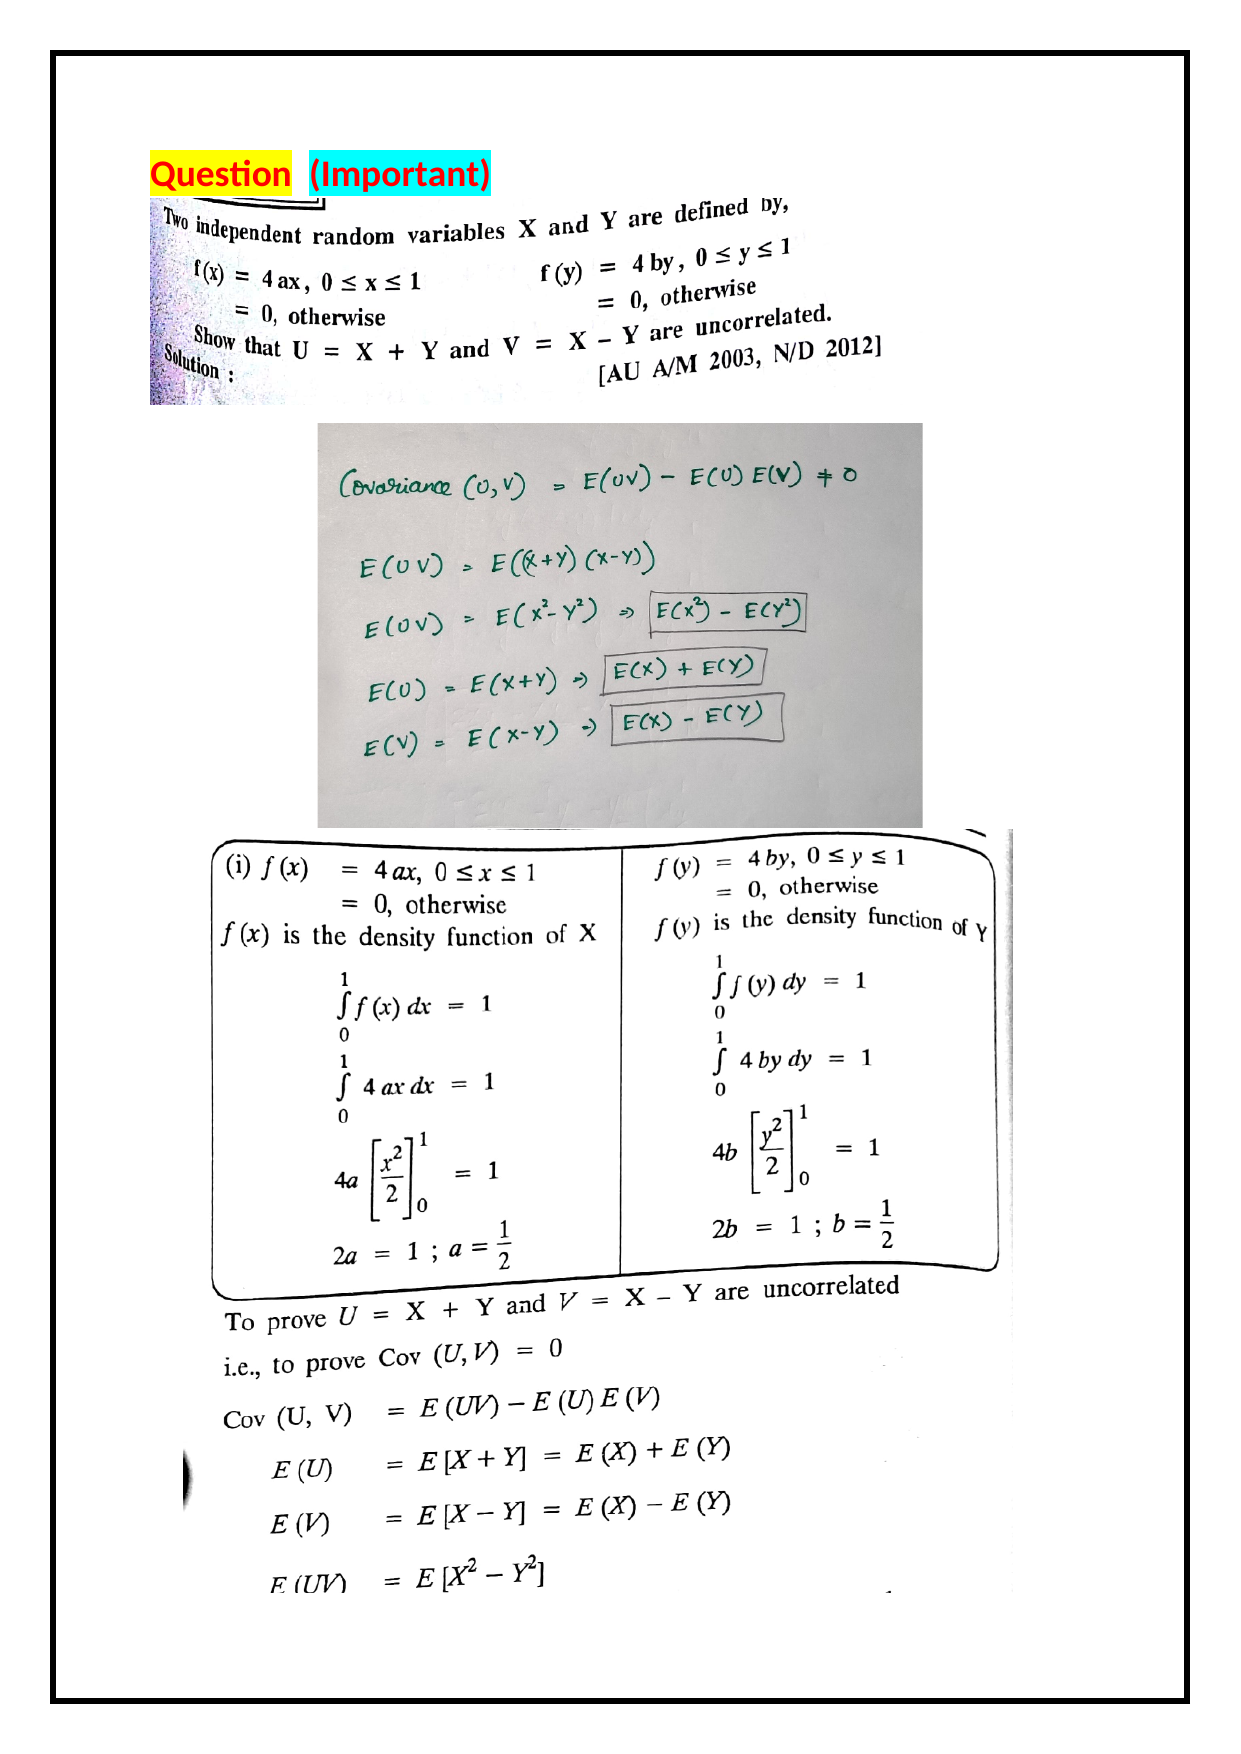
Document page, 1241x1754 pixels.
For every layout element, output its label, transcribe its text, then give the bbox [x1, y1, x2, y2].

picture [183, 829, 1058, 1593]
picture [150, 198, 926, 405]
picture [317, 423, 923, 828]
